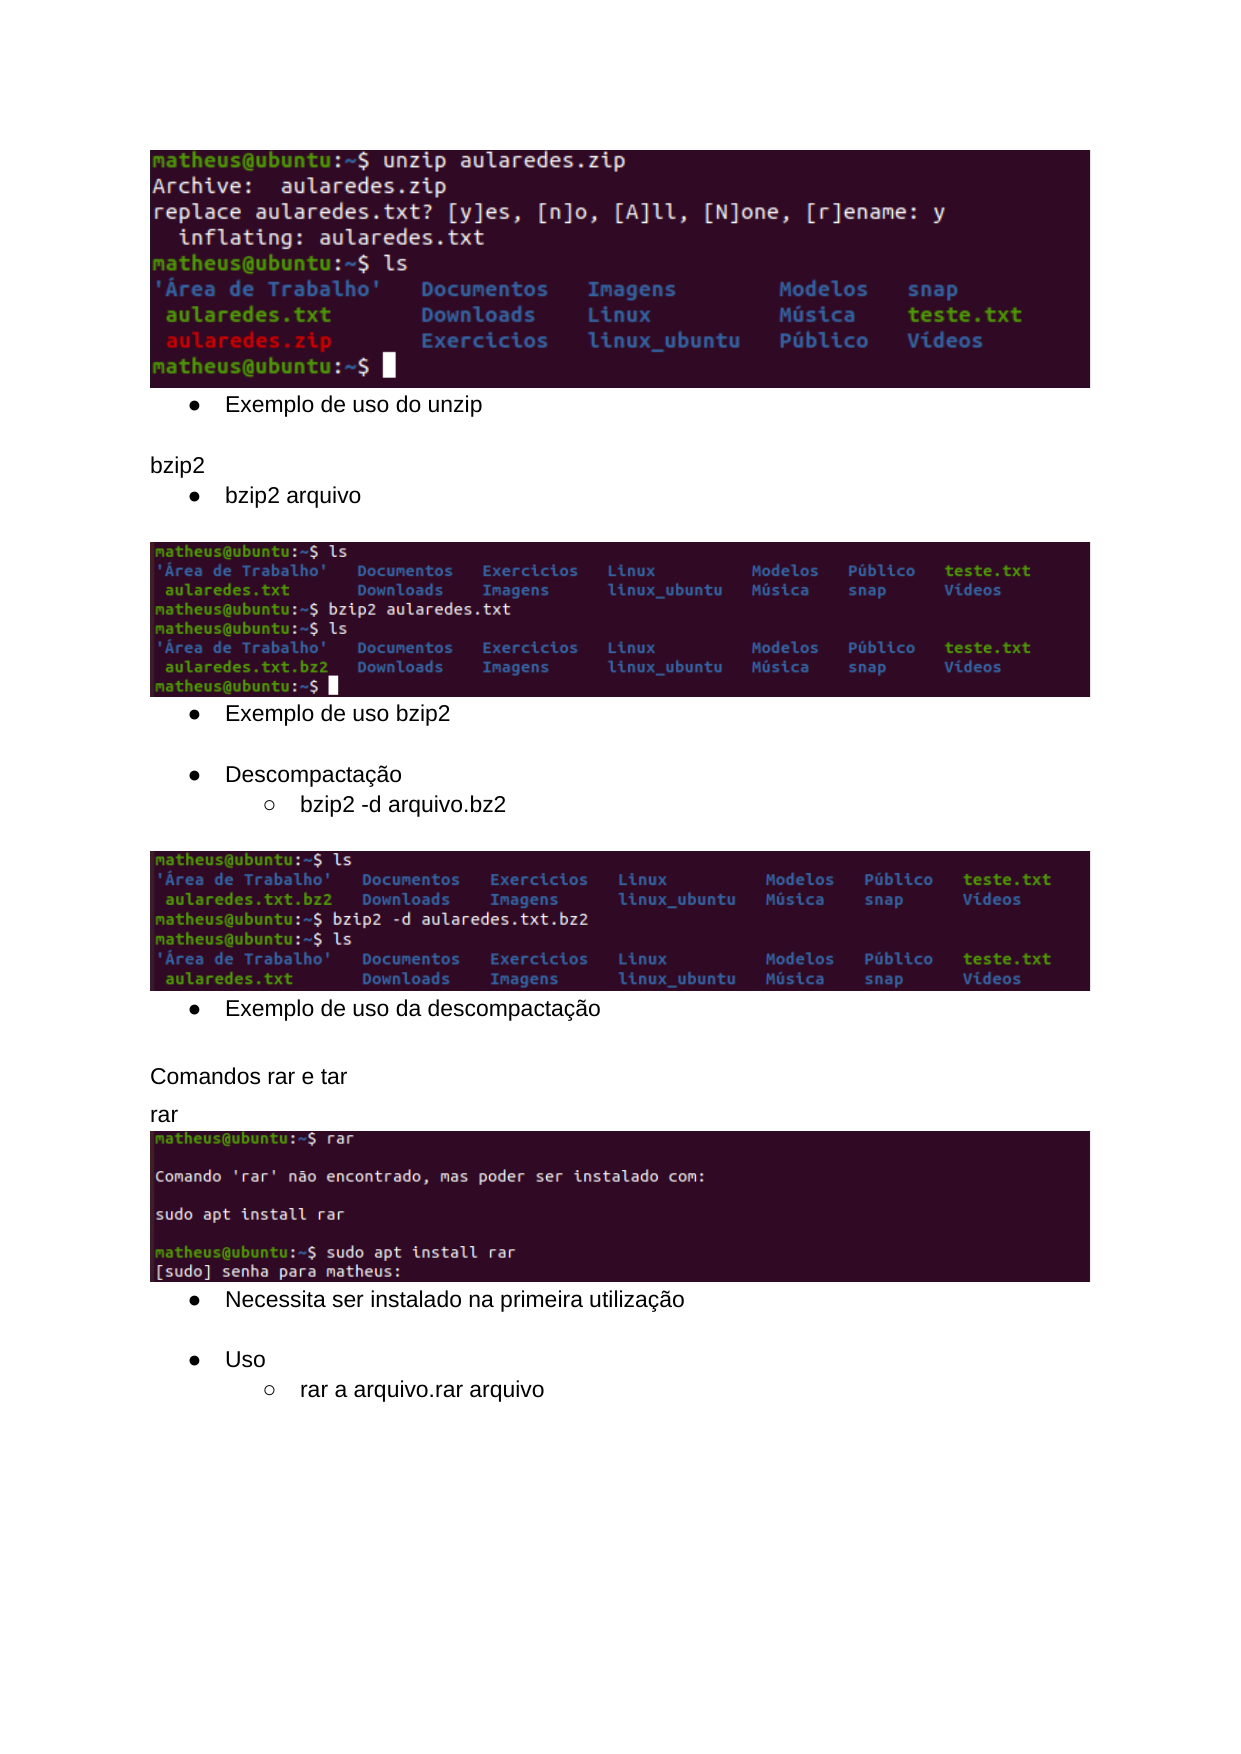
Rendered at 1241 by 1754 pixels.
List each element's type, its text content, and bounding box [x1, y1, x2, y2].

subtitle Comandos rar e tar [150, 1063, 1090, 1089]
list Exemplo de uso do unzip [187, 391, 1090, 418]
list Exemplo de uso bzip2 [187, 700, 1090, 727]
list Exemplo de uso da descompactação [187, 995, 1090, 1021]
list bzip2 -d arquivo.bz2 [262, 791, 1090, 817]
picture [150, 150, 1091, 388]
list Necessita ser instalado na primeira utilização [187, 1286, 1090, 1312]
text rar [150, 1101, 1090, 1128]
picture [150, 542, 1091, 697]
list bzip2 arquivo [187, 482, 1090, 508]
picture [150, 1131, 1091, 1282]
text bzip2 [150, 452, 1090, 478]
list rar a arquivo.rar arquivo [262, 1376, 1090, 1402]
list Descompactação [187, 761, 1090, 787]
list Uso [187, 1346, 1090, 1372]
picture [150, 851, 1091, 991]
